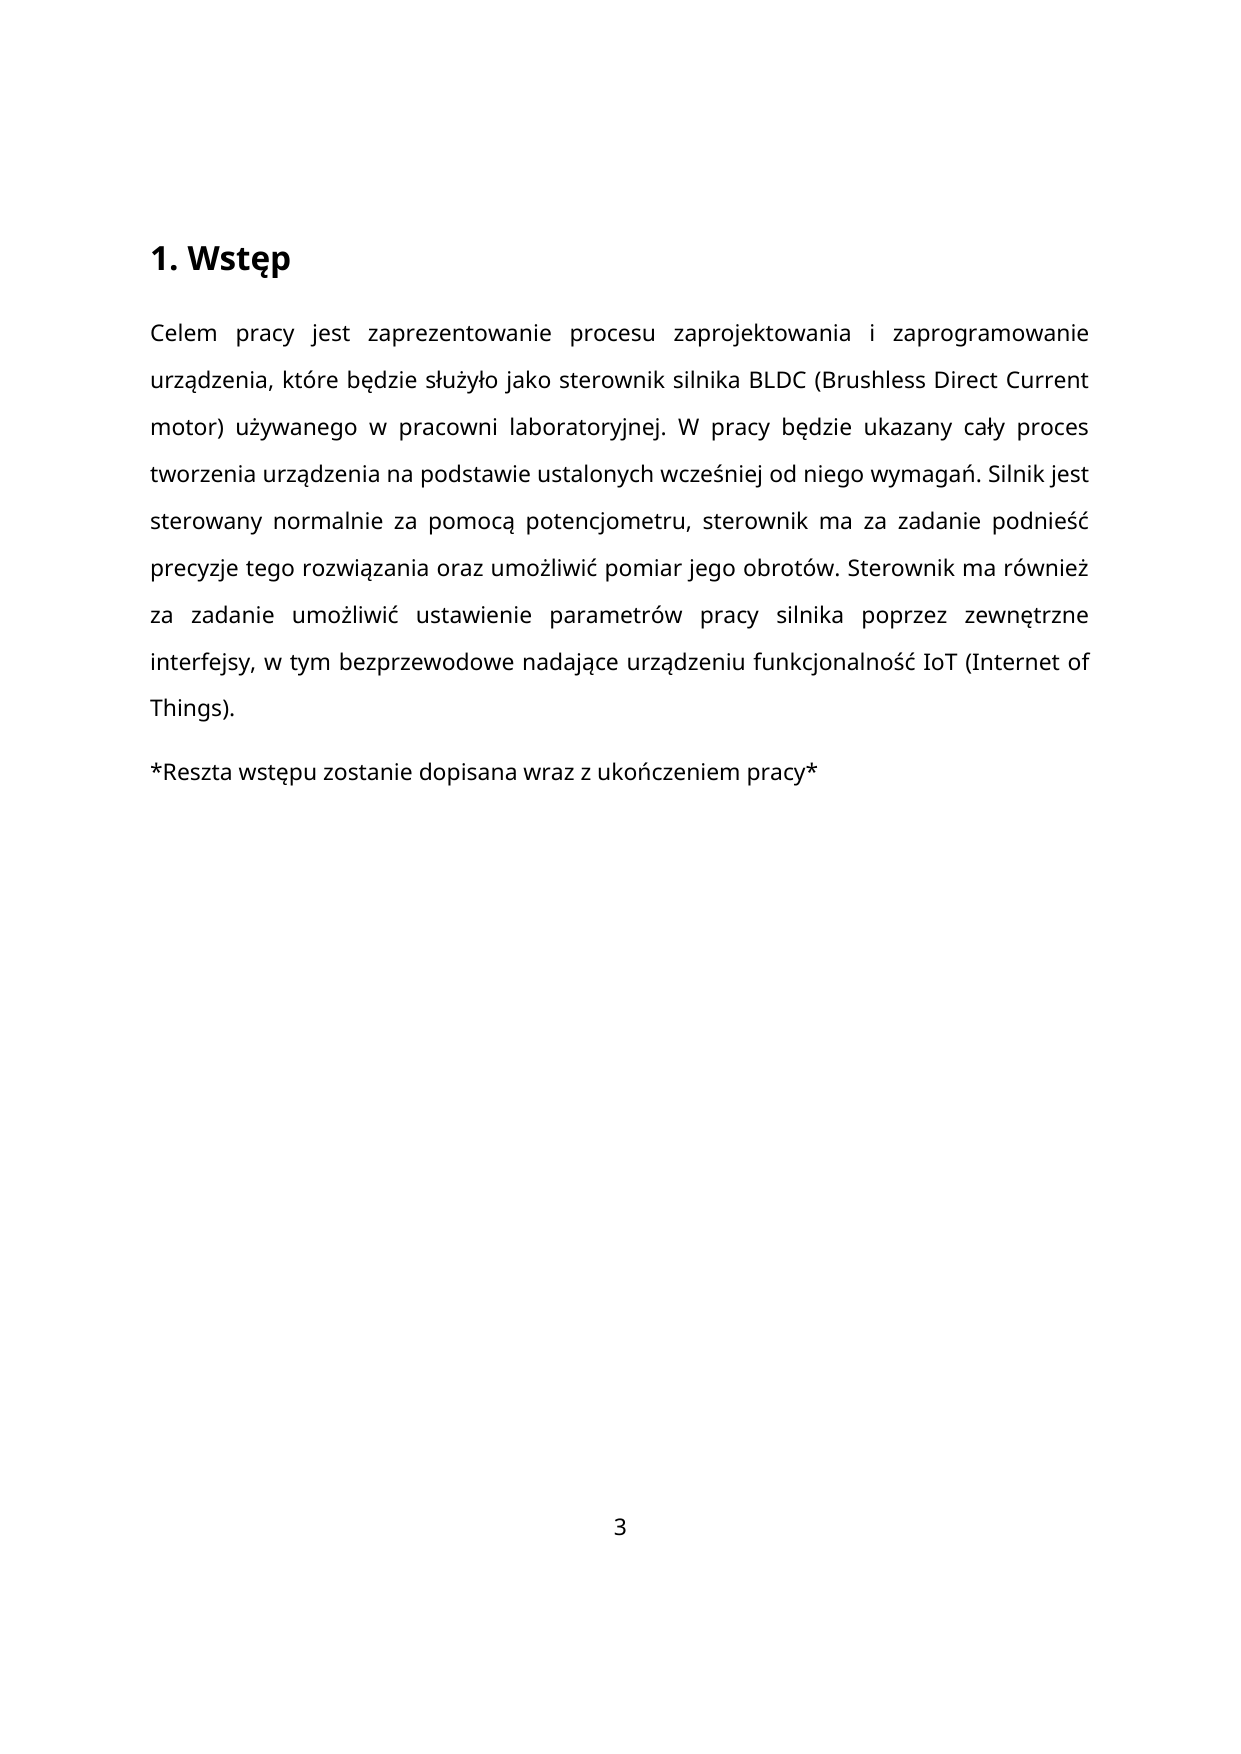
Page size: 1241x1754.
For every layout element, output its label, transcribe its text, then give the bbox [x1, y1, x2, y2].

text *Reszta wstępu zostanie dopisana wraz z ukończeniem pracy* [150, 756, 1090, 787]
text Celem pracy jest zaprezentowanie procesu zaprojektowania i zaprogramowanie urządzenia, które będzie służyło jako sterownik silnika BLDC (Brushless Direct Current motor) używanego w pracowni laboratoryjnej. W pracy będzie ukazany cały proces tworzenia urządzenia na podstawie ustalonych wcześniej od niego wymagań. Silnik jest sterowany normalnie za pomocą potencjometru, sterownik ma za zadanie podnieść precyzje tego rozwiązania oraz umożliwić pomiar jego obrotów. Sterownik ma również za zadanie umożliwić ustawienie parametrów pracy silnika poprzez zewnętrzne interfejsy, w tym bezprzewodowe nadające urządzeniu funkcjonalność IoT (Internet of Things). [150, 317, 1090, 723]
subtitle Wstęp [150, 234, 1090, 280]
